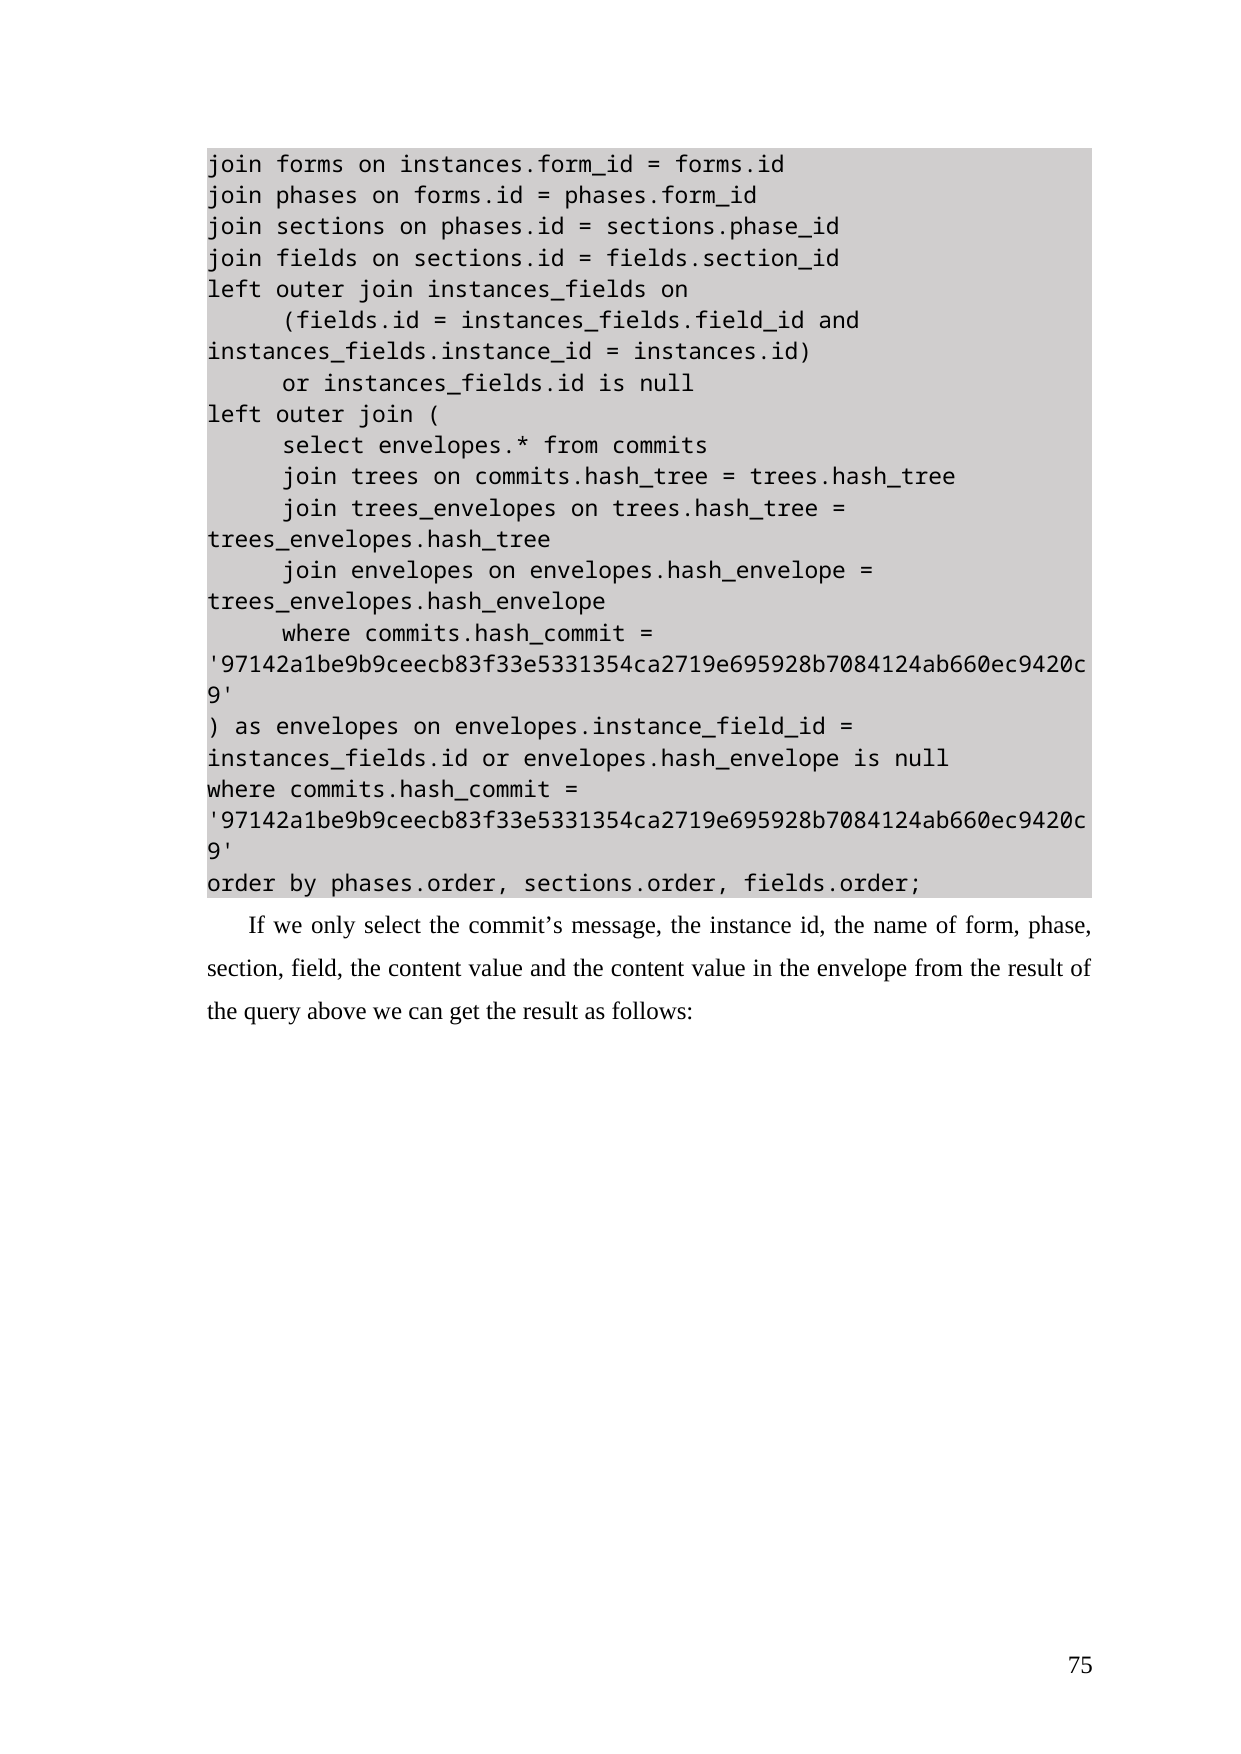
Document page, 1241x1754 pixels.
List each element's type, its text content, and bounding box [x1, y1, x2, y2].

text select envelopes.* from commits [207, 429, 1092, 460]
text join envelopes on envelopes.hash_envelope = trees_envelopes.hash_envelope [207, 554, 1092, 616]
text join sections on phases.id = sections.phase_id [207, 210, 1092, 241]
text join trees on commits.hash_tree = trees.hash_tree [207, 460, 1092, 491]
text join trees_envelopes on trees.hash_tree = trees_envelopes.hash_tree [207, 491, 1092, 554]
text left outer join instances_fields on [207, 273, 1092, 304]
text where commits.hash_commit = '97142a1be9b9ceecb83f33e5331354ca2719e695928b7084124ab660ec9420c9' [207, 616, 1092, 710]
text join forms on instances.form_id = forms.id [207, 148, 1092, 179]
text order by phases.order, sections.order, fields.order; [207, 866, 1092, 898]
text where commits.hash_commit = '97142a1be9b9ceecb83f33e5331354ca2719e695928b7084124ab660ec9420c9' [207, 773, 1092, 866]
text ) as envelopes on envelopes.instance_field_id = instances_fields.id or envelopes.hash_envelope is null [207, 710, 1092, 773]
text or instances_fields.id is null [207, 366, 1092, 398]
text left outer join ( [207, 398, 1092, 429]
text join phases on forms.id = phases.form_id [207, 179, 1092, 210]
text join fields on sections.id = fields.section_id [207, 241, 1092, 273]
text If we only select the commit’s message, the instance id, the name of form, phase, section, field, the content value and the content value in the envelope from the result of the query above we can get the result as follows: [207, 910, 1092, 1025]
text (fields.id = instances_fields.field_id and instances_fields.instance_id = instances.id) [207, 304, 1092, 366]
